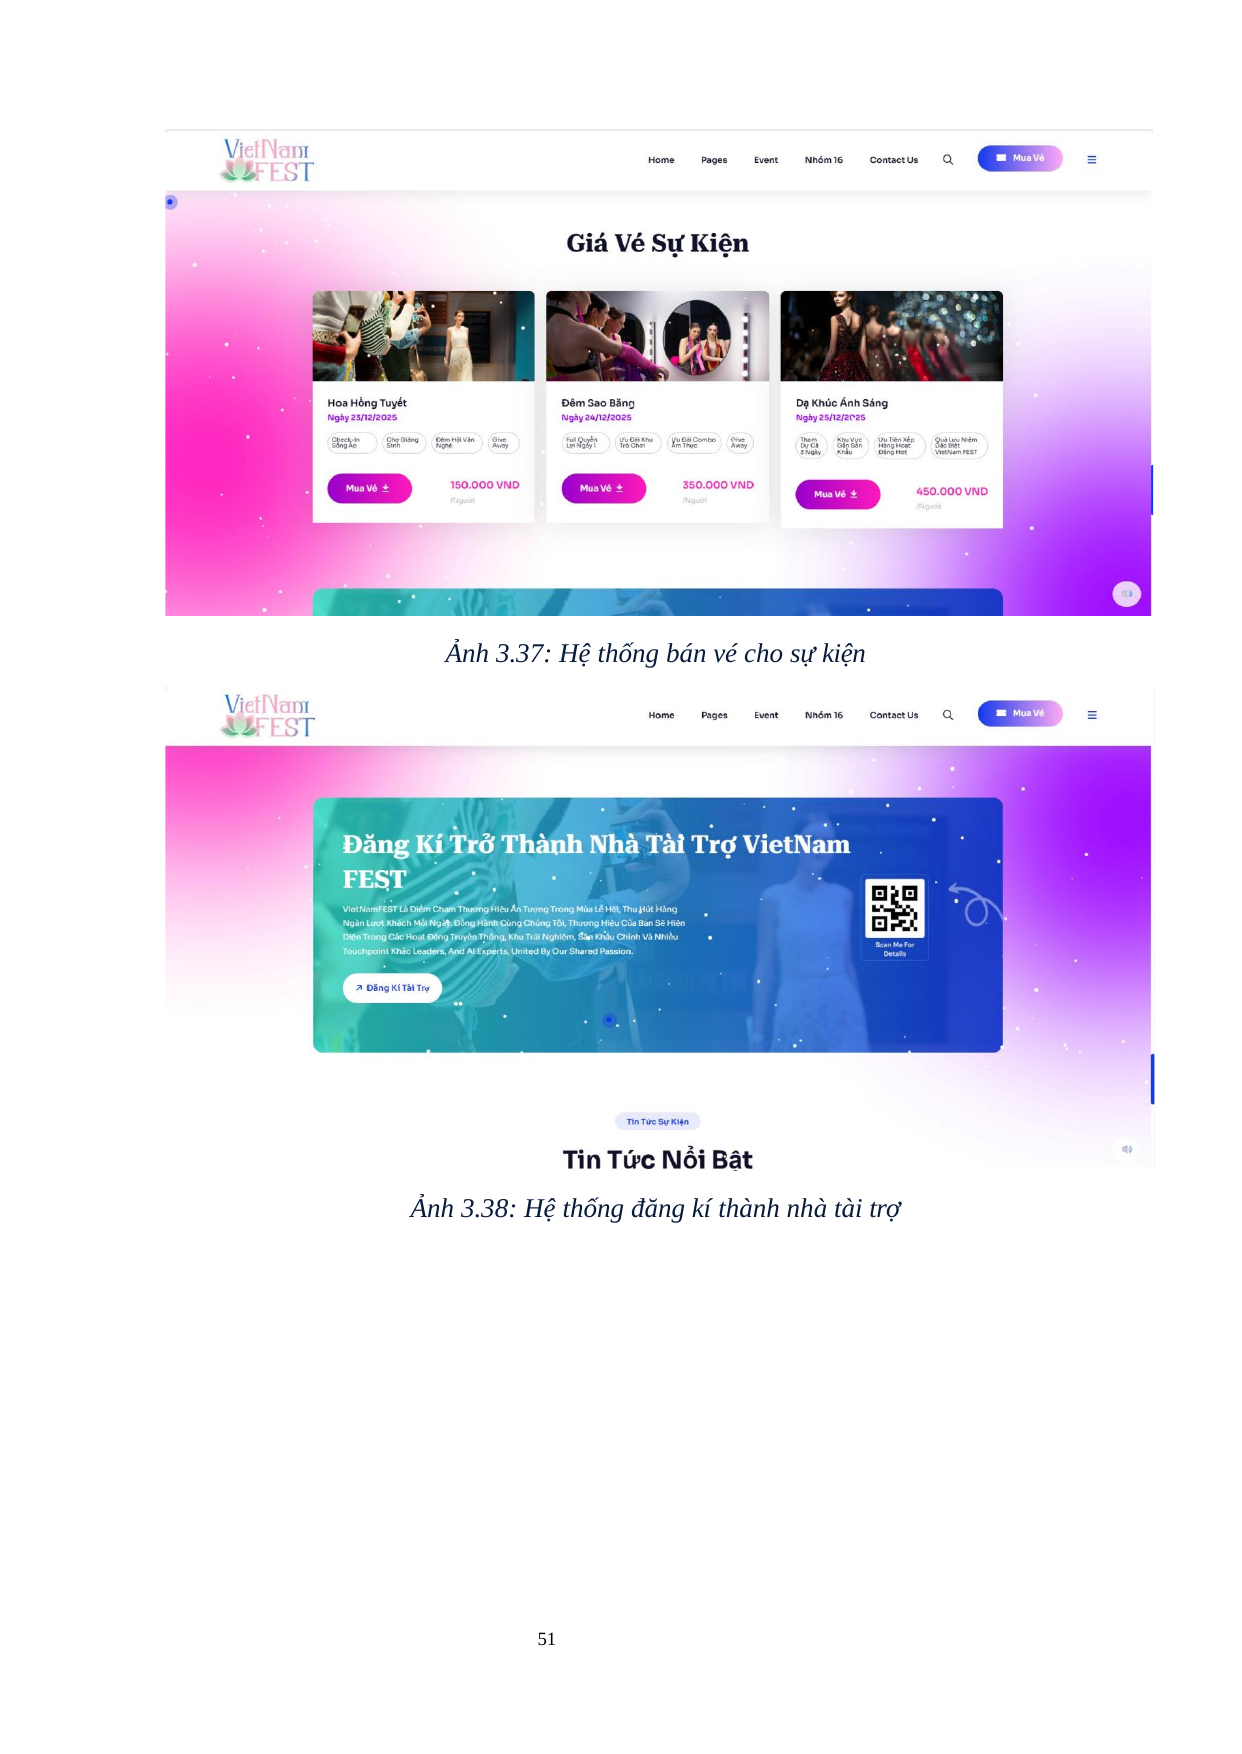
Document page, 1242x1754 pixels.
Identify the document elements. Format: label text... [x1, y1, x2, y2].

text Ảnh 3.37: Hệ thống bán vé cho sự kiện [148, 637, 1164, 668]
picture [165, 687, 1155, 706]
text Ảnh 3.38: Hệ thống đăng kí thành nhà tài trợ [148, 706, 1164, 1223]
picture [165, 129, 1154, 616]
